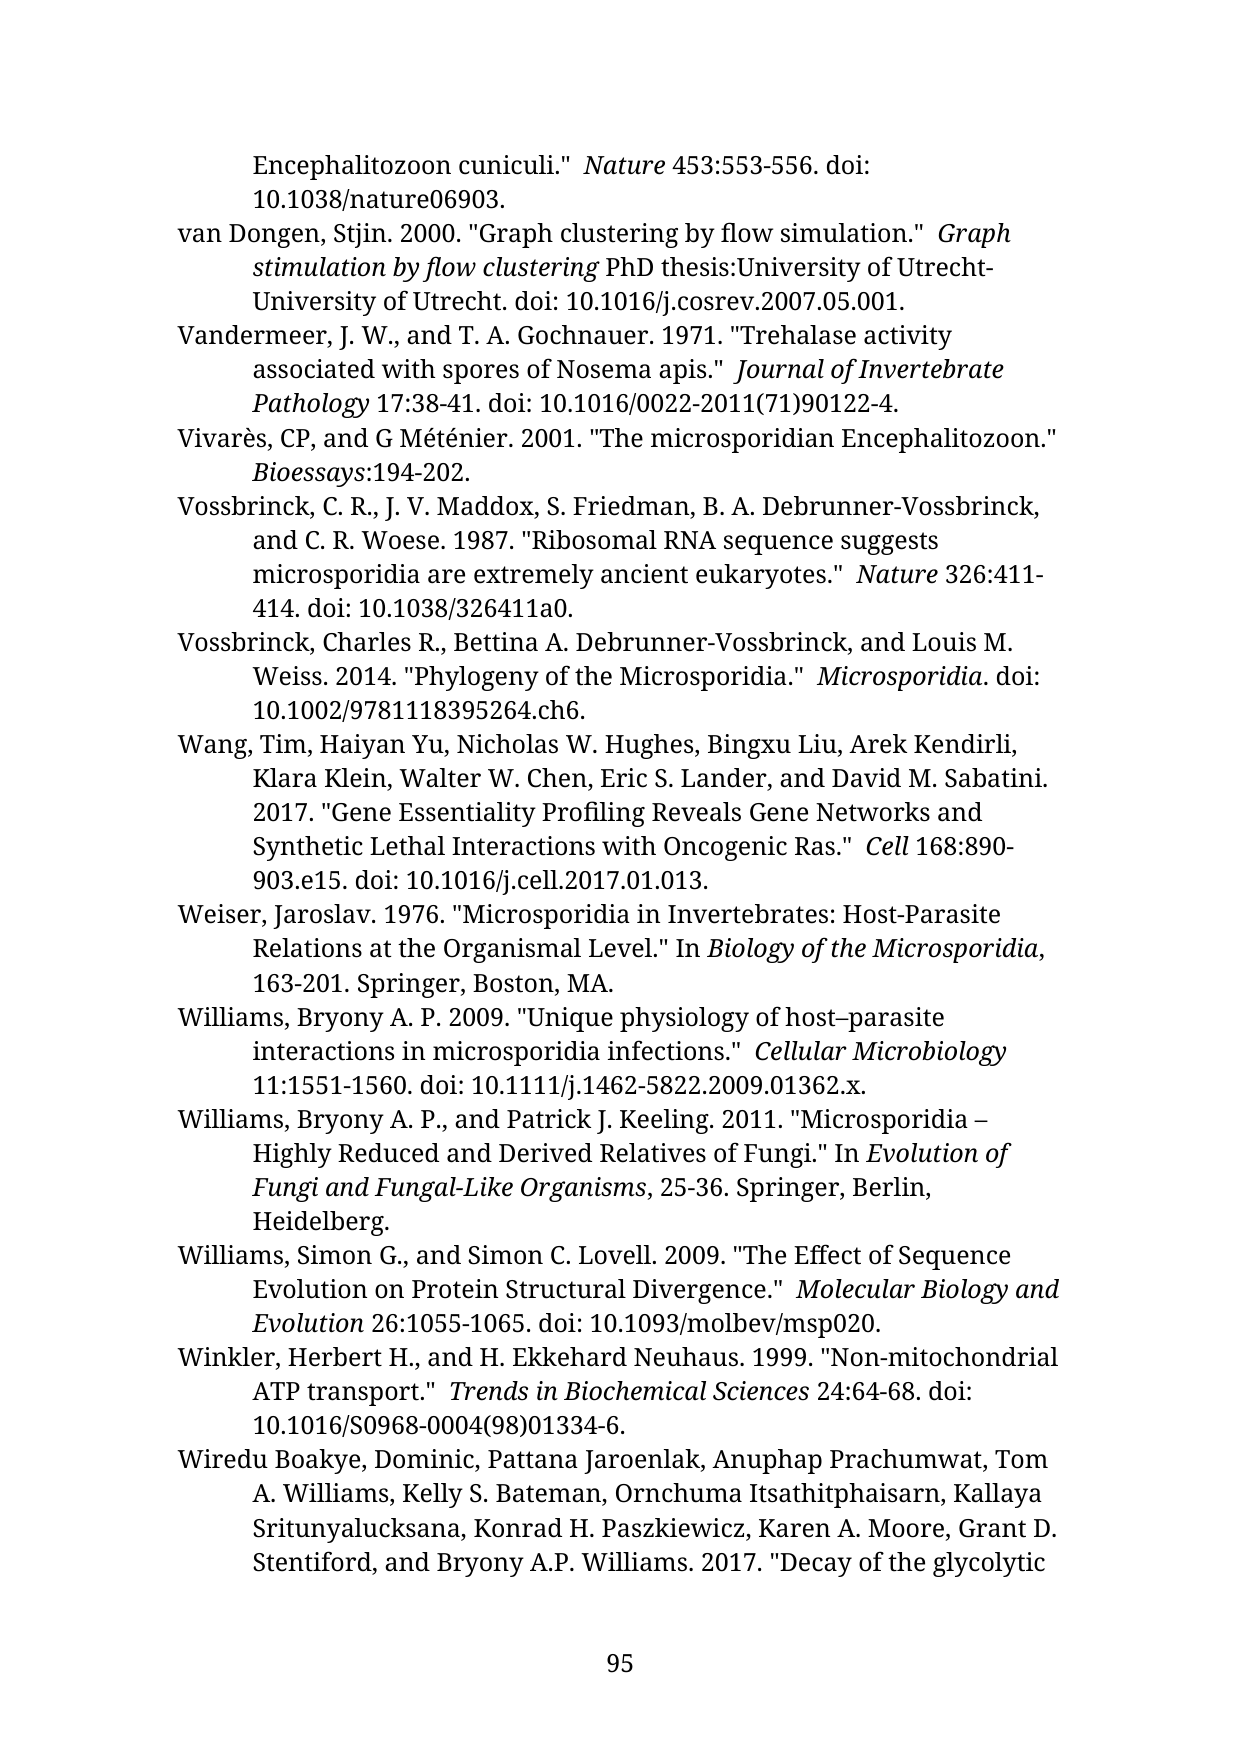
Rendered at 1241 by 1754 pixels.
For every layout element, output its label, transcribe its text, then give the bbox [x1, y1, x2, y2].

text Williams, Bryony A. P., and Patrick J. Keeling. 2011. "Microsporidia – Highly Reduced and Derived Relatives of Fungi." In Evolution of Fungi and Fungal-Like Organisms, 25-36. Springer, Berlin, Heidelberg. [177, 1101, 1063, 1238]
text Vossbrinck, Charles R., Bettina A. Debrunner‐Vossbrinck, and Louis M. Weiss. 2014. "Phylogeny of the Microsporidia." Microsporidia. doi: 10.1002/9781118395264.ch6. [177, 624, 1063, 727]
text Williams, Simon G., and Simon C. Lovell. 2009. "The Effect of Sequence Evolution on Protein Structural Divergence." Molecular Biology and Evolution 26:1055-1065. doi: 10.1093/molbev/msp020. [177, 1238, 1063, 1340]
text Weiser, Jaroslav. 1976. "Microsporidia in Invertebrates: Host-Parasite Relations at the Organismal Level." In Biology of the Microsporidia, 163-201. Springer, Boston, MA. [177, 897, 1063, 999]
text Vivarès, CP, and G Méténier. 2001. "The microsporidian Encephalitozoon." Bioessays:194-202. [177, 420, 1063, 488]
text Wang, Tim, Haiyan Yu, Nicholas W. Hughes, Bingxu Liu, Arek Kendirli, Klara Klein, Walter W. Chen, Eric S. Lander, and David M. Sabatini. 2017. "Gene Essentiality Profiling Reveals Gene Networks and Synthetic Lethal Interactions with Oncogenic Ras." Cell 168:890-903.e15. doi: 10.1016/j.cell.2017.01.013. [177, 727, 1063, 897]
text Williams, Bryony A. P. 2009. "Unique physiology of host–parasite interactions in microsporidia infections." Cellular Microbiology 11:1551-1560. doi: 10.1111/j.1462-5822.2009.01362.x. [177, 999, 1063, 1101]
text Winkler, Herbert H., and H. Ekkehard Neuhaus. 1999. "Non-mitochondrial ATP transport." Trends in Biochemical Sciences 24:64-68. doi: 10.1016/S0968-0004(98)01334-6. [177, 1340, 1063, 1442]
text Vossbrinck, C. R., J. V. Maddox, S. Friedman, B. A. Debrunner-Vossbrinck, and C. R. Woese. 1987. "Ribosomal RNA sequence suggests microsporidia are extremely ancient eukaryotes." Nature 326:411-414. doi: 10.1038/326411a0. [177, 488, 1063, 624]
text van Dongen, Stjin. 2000. "Graph clustering by flow simulation." Graph stimulation by flow clustering PhD thesis:University of Utrecht-University of Utrecht. doi: 10.1016/j.cosrev.2007.05.001. [177, 216, 1063, 318]
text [177, 1442, 1063, 1578]
text Vandermeer, J. W., and T. A. Gochnauer. 1971. "Trehalase activity associated with spores of Nosema apis." Journal of Invertebrate Pathology 17:38-41. doi: 10.1016/0022-2011(71)90122-4. [177, 318, 1063, 420]
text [177, 148, 1063, 216]
